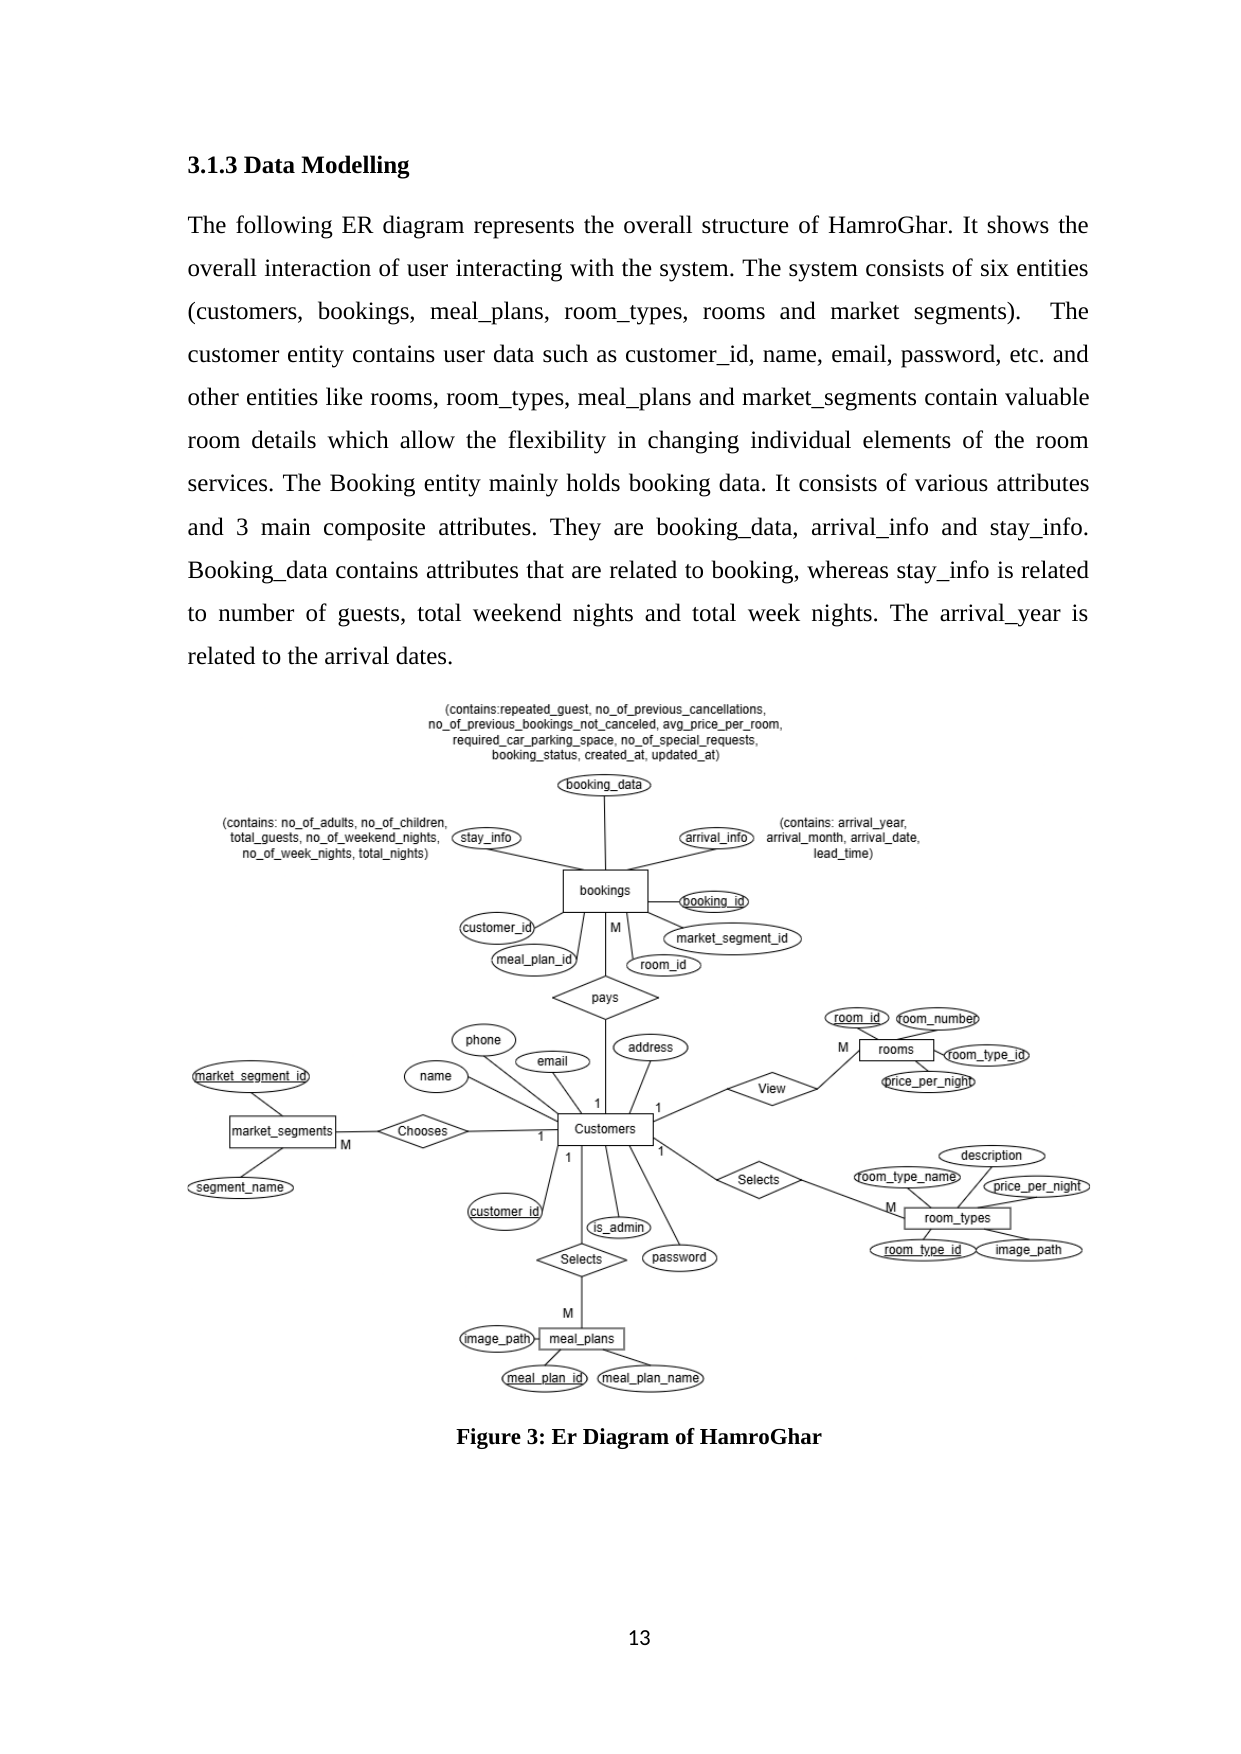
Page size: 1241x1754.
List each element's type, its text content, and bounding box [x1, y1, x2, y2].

picture [187, 700, 1091, 1393]
subtitle 3.1.3 Data Modelling [187, 150, 1090, 179]
text The following ER diagram represents the overall structure of HamroGhar. It shows the overall interaction of user interacting with the system. The system consists of six entities (customers, bookings, meal_plans, room_types, rooms and market segments). The customer entity contains user data such as customer_id, name, email, password, etc. and other entities like rooms, room_types, meal_plans and market_segments contain valuable room details which allow the flexibility in changing individual elements of the room services. The Booking entity mainly holds booking data. It consists of various attributes and 3 main composite attributes. They are booking_data, arrival_info and stay_info. Booking_data contains attributes that are related to booking, whereas stay_info is related to number of guests, total weekend nights and total week nights. The arrival_year is related to the arrival dates. [187, 210, 1090, 670]
text Figure 3: Er Diagram of HamroGhar [187, 1423, 1090, 1449]
